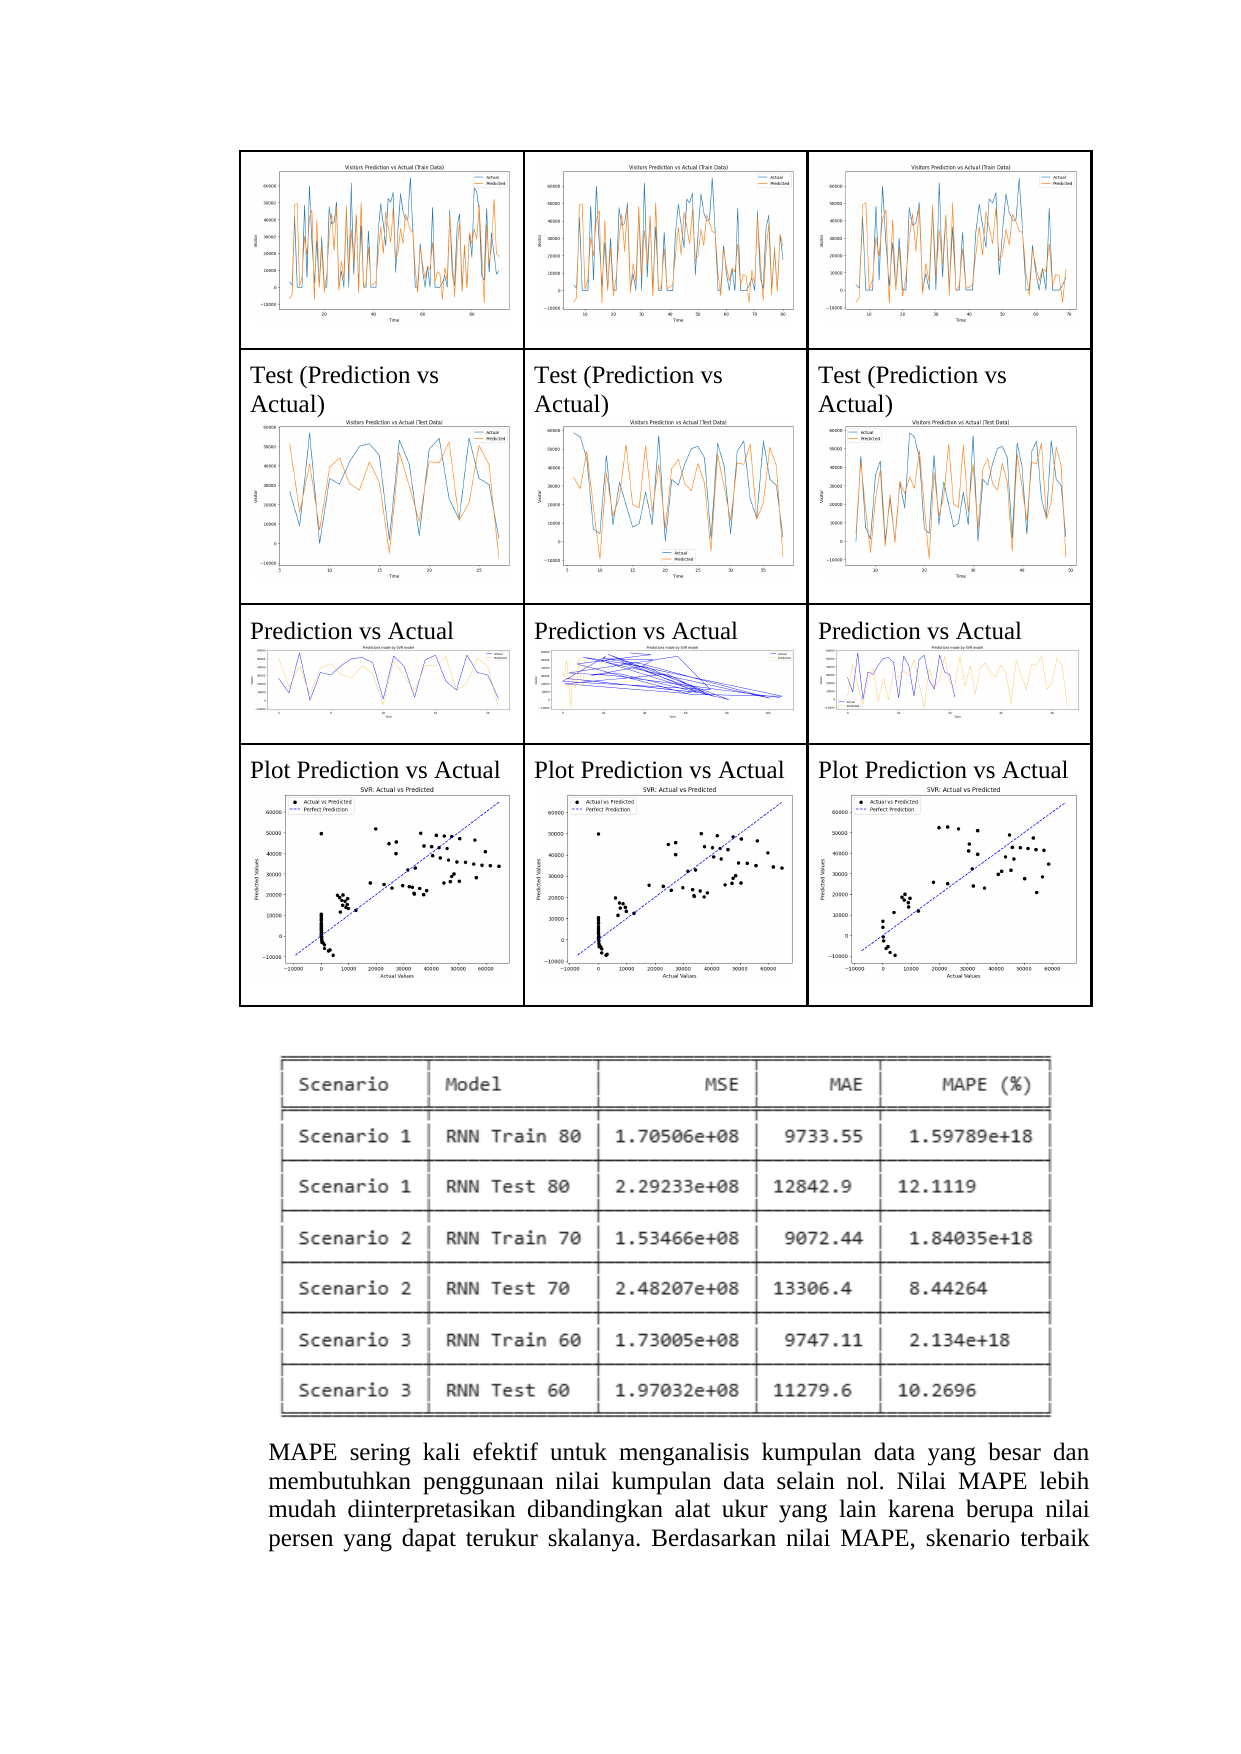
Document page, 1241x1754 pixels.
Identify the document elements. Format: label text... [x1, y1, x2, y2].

picture [251, 783, 512, 982]
picture [250, 644, 511, 720]
picture [266, 1047, 1063, 1425]
picture [817, 783, 1079, 982]
table_cell Plot Prediction vs Actual [525, 745, 806, 1004]
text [268, 1437, 1090, 1552]
picture [251, 417, 512, 581]
table_cell Test (Prediction vs Actual) [525, 350, 806, 603]
picture [533, 783, 795, 982]
table_cell Plot Prediction vs Actual [809, 745, 1090, 1004]
table_cell Prediction vs Actual [809, 605, 1090, 742]
table_cell Test (Prediction vs Actual) [241, 350, 523, 603]
table_cell Prediction vs Actual [241, 605, 523, 742]
table_cell Plot Prediction vs Actual [241, 745, 523, 1004]
picture [817, 417, 1079, 581]
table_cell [241, 152, 523, 348]
picture [251, 162, 512, 325]
picture [533, 644, 795, 720]
table_cell Test (Prediction vs Actual) [809, 350, 1090, 603]
picture [535, 162, 796, 325]
picture [817, 162, 1079, 325]
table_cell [809, 152, 1090, 348]
picture [535, 417, 796, 581]
picture [818, 644, 1080, 720]
table_cell Prediction vs Actual [525, 605, 806, 742]
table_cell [525, 152, 806, 348]
